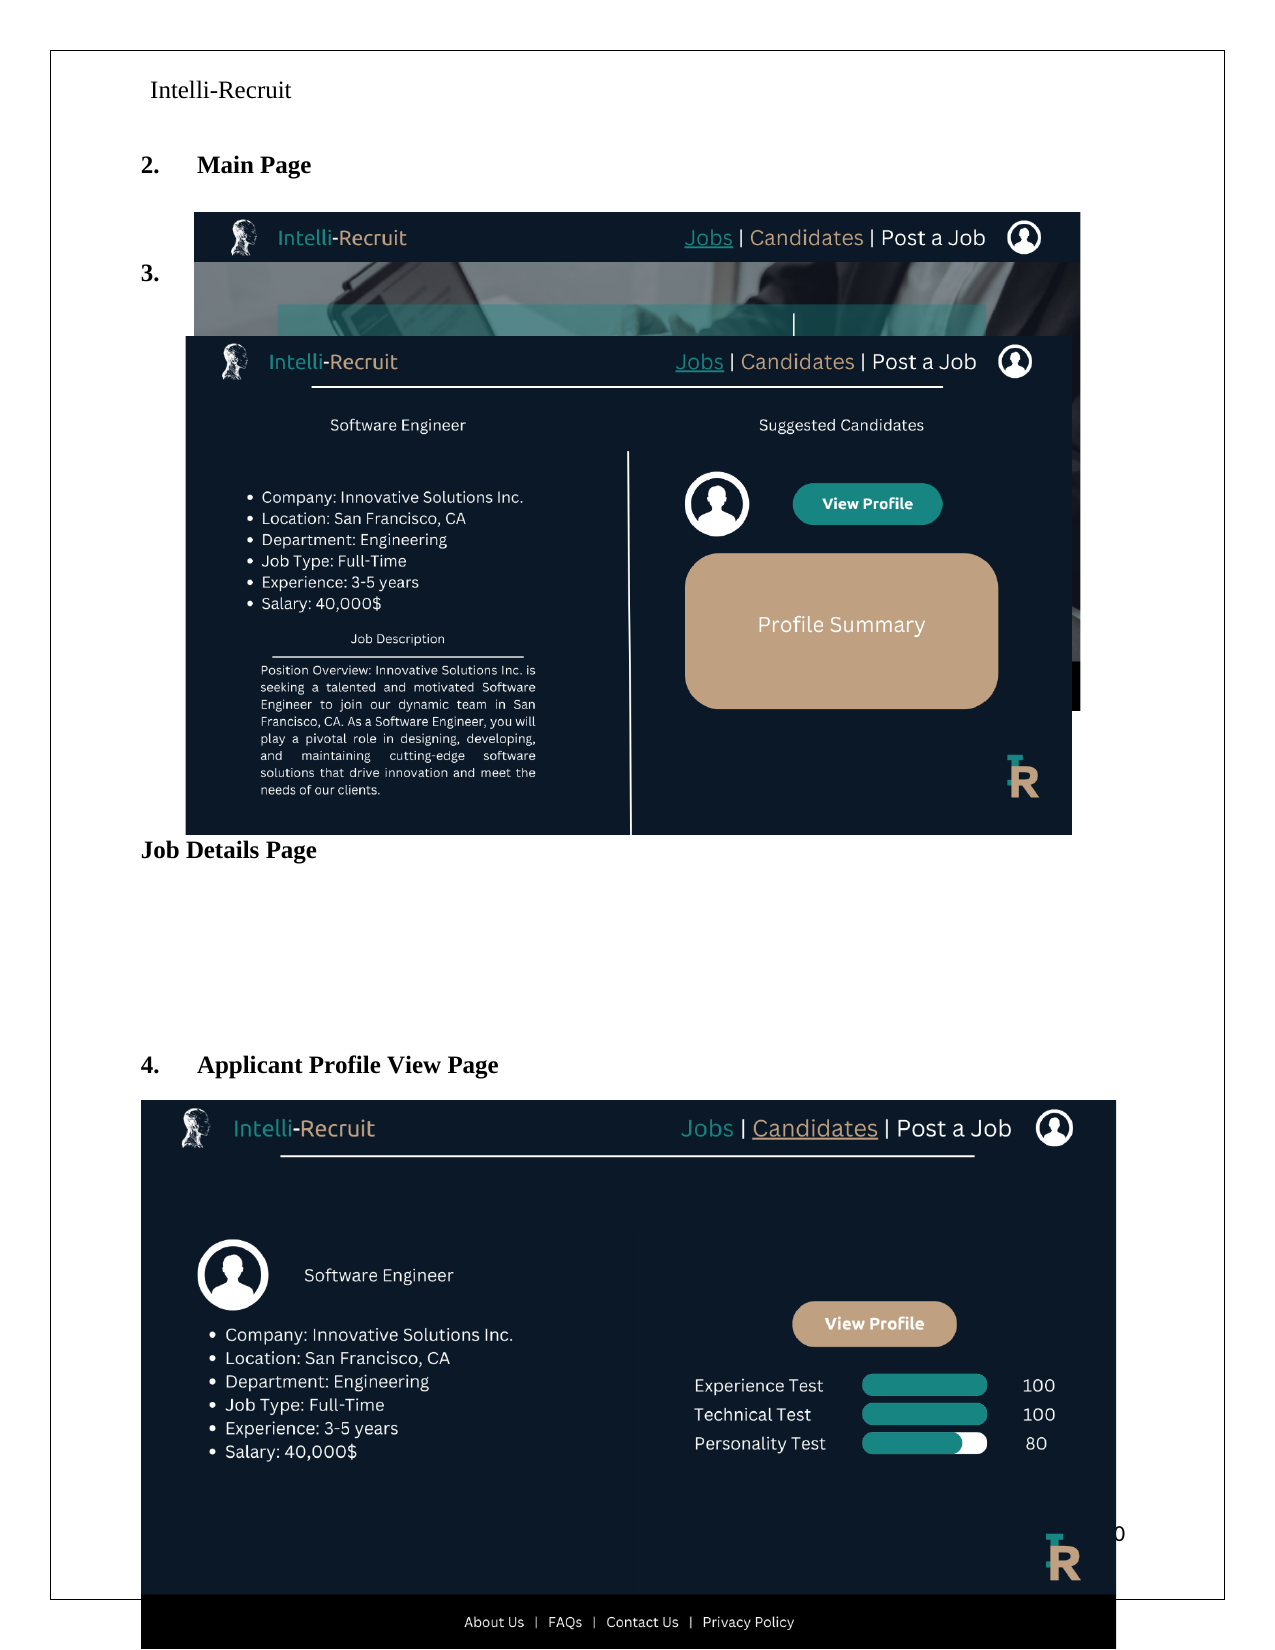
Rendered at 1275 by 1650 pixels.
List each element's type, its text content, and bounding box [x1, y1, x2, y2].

picture [185, 212, 1081, 835]
text 2. Main Page [141, 150, 1125, 179]
text 4. Applicant Profile View Page [141, 1050, 1125, 1079]
picture [141, 1100, 1117, 1649]
